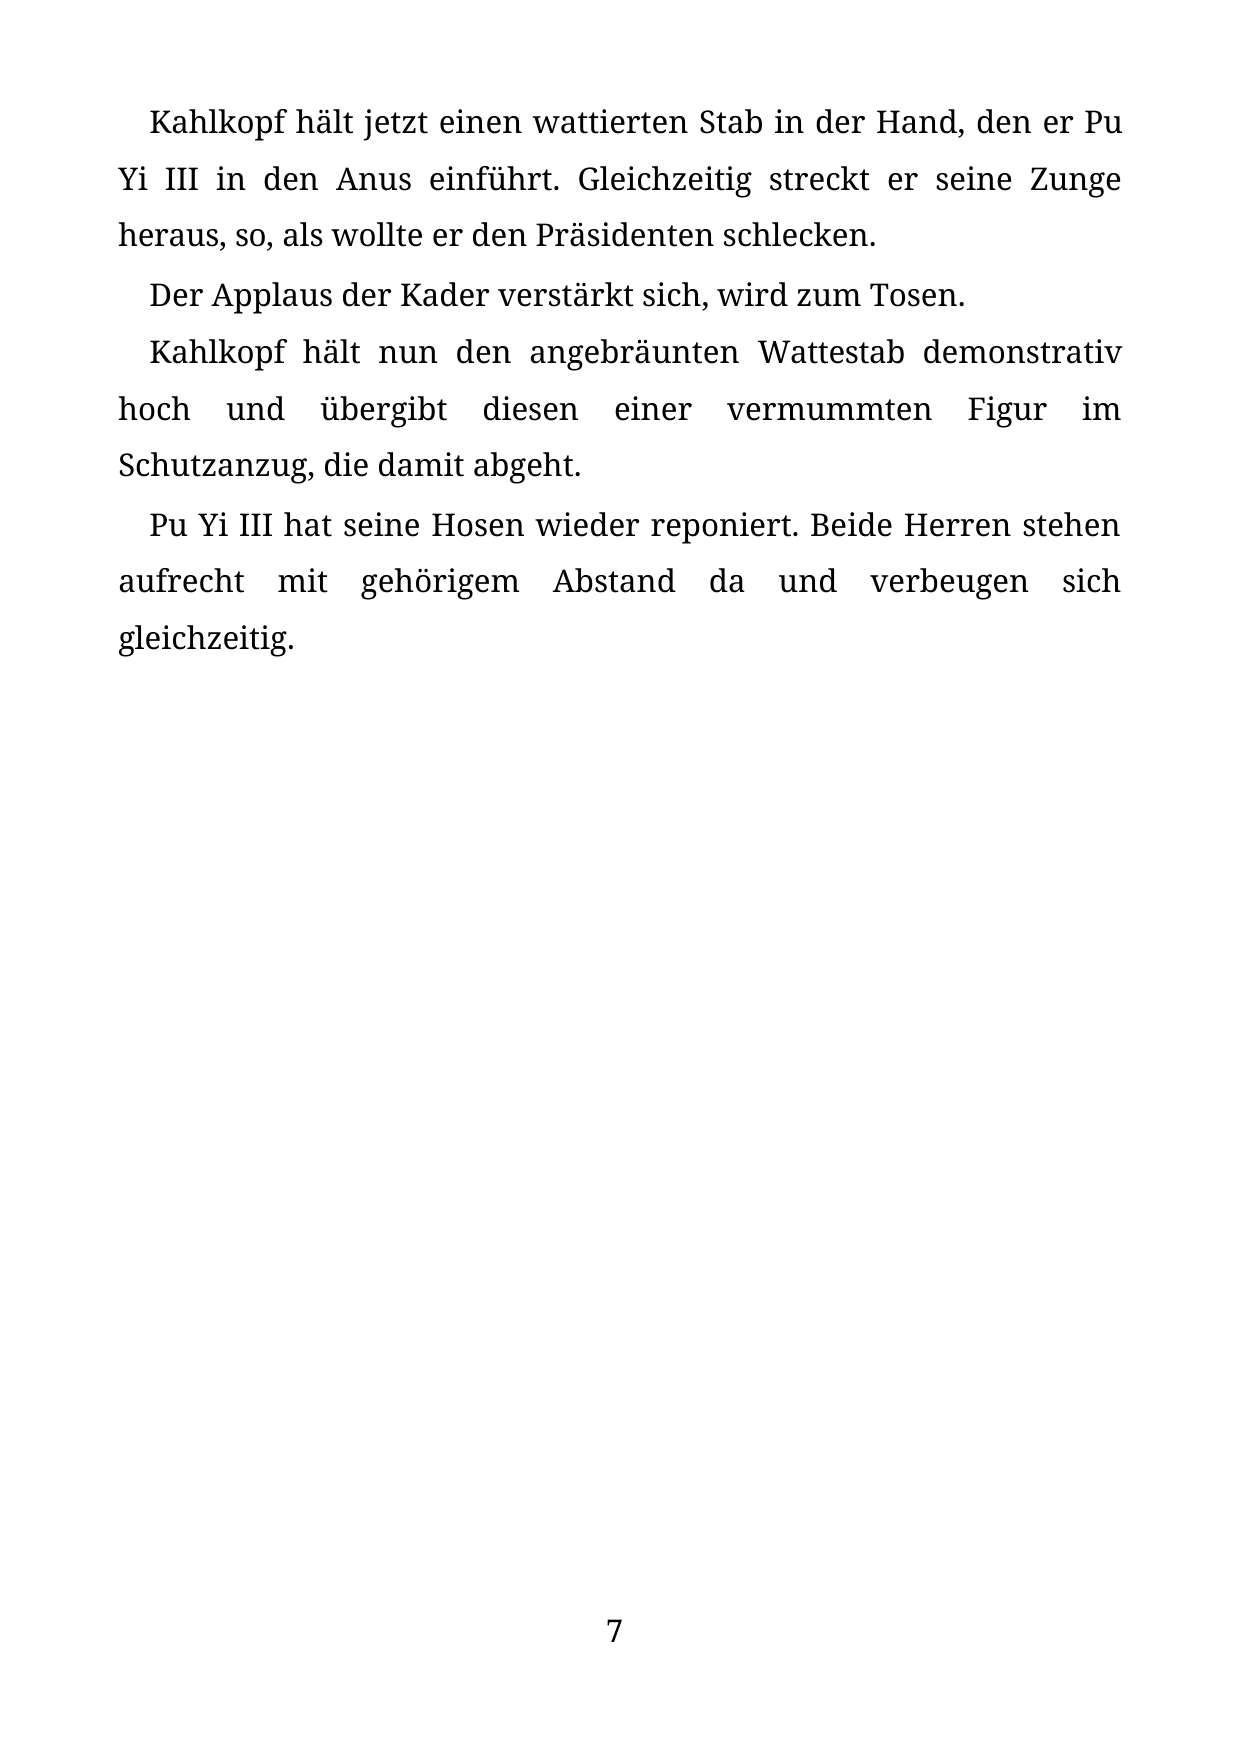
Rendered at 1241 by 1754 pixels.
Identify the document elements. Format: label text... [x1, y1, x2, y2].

text Kahlkopf hält jetzt einen wattierten Stab in der Hand, den er Pu Yi III in den Anus einführt. Gleichzeitig streckt er seine Zunge heraus, so, als wollte er den Präsidenten schlecken. [118, 100, 1123, 256]
text Der Applaus der Kader verstärkt sich, wird zum Tosen. [149, 273, 1134, 315]
text Kahlkopf hält nun den angebräunten Wattestab demonstrativ hoch und übergibt diesen einer vermummten Figur im Schutzanzug, die damit abgeht. [118, 330, 1122, 486]
text Pu Yi III hat seine Hosen wieder reponiert. Beide Herren stehen aufrecht mit gehörigem Abstand da und verbeugen sich gleichzeitig. [118, 503, 1122, 658]
